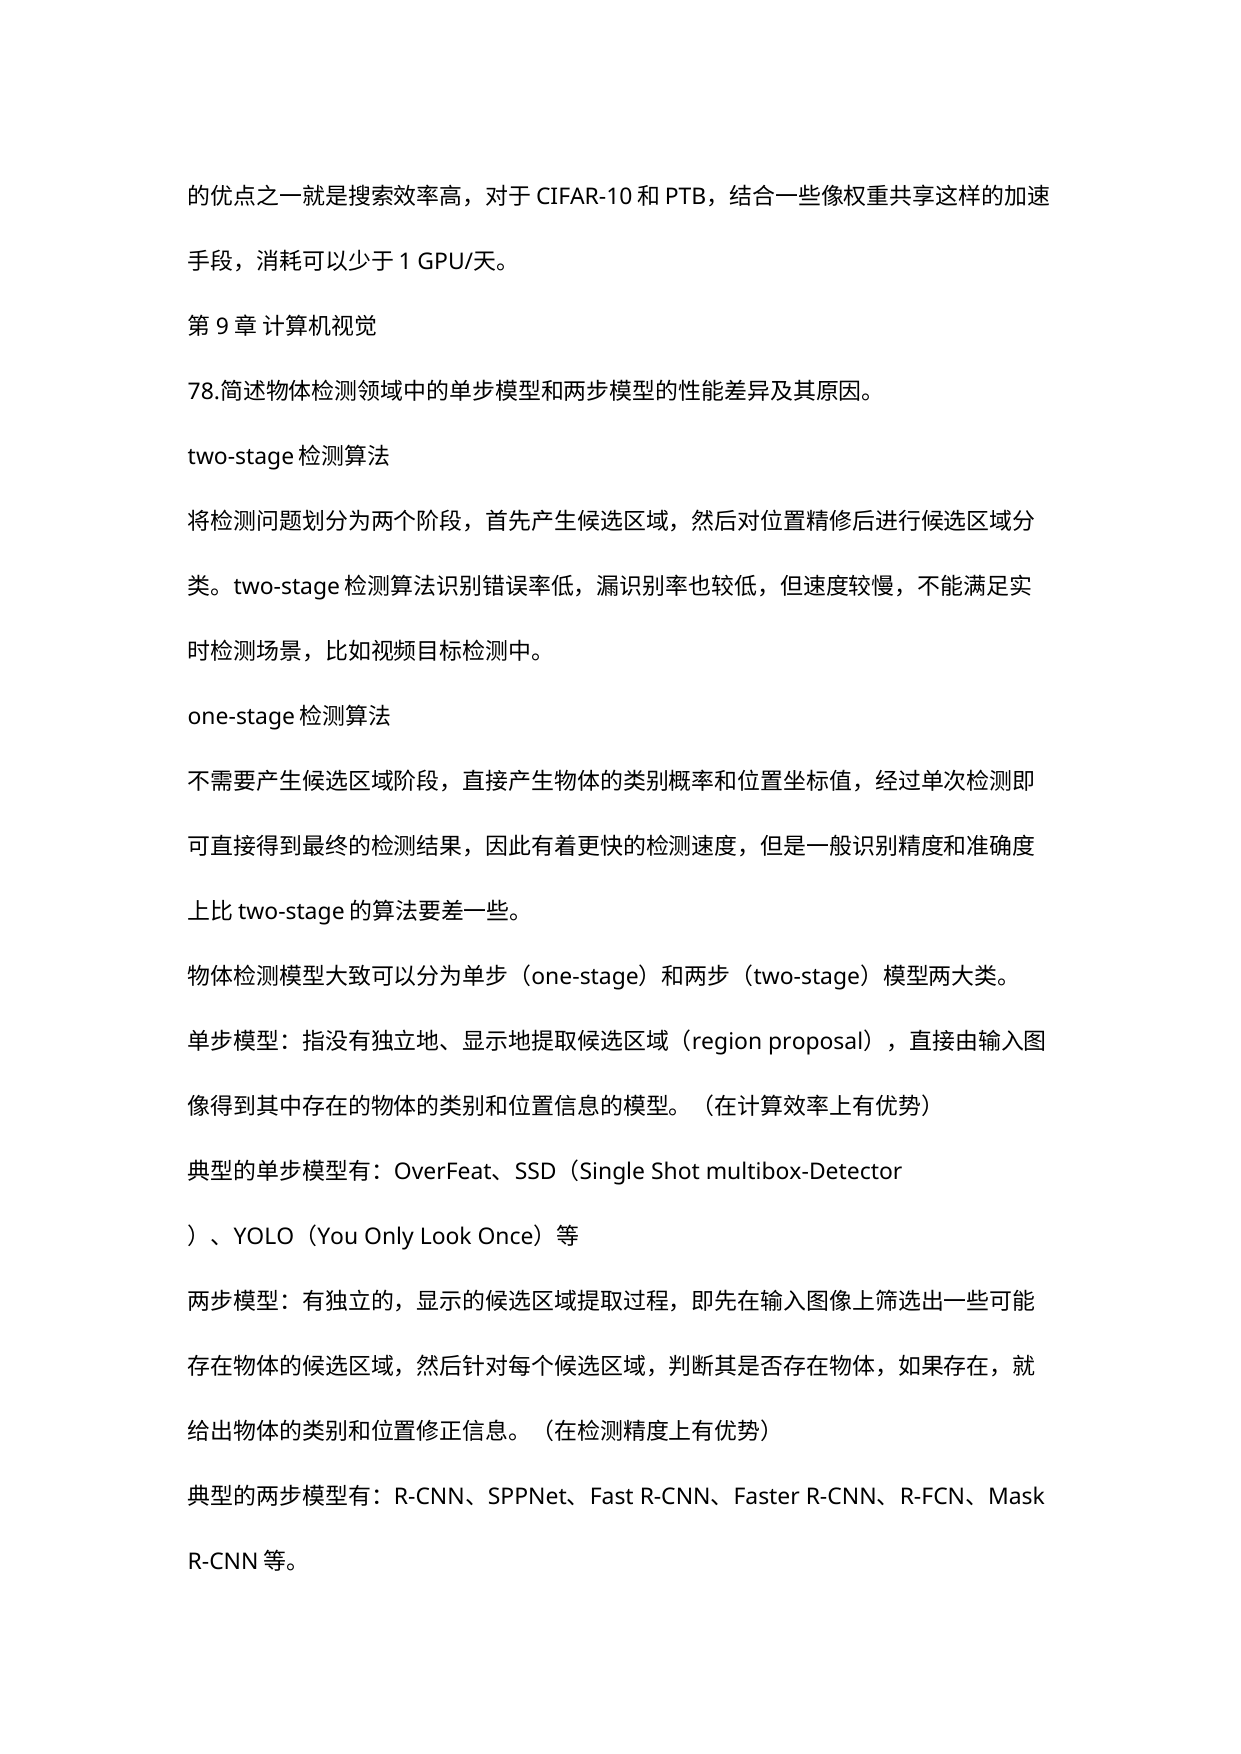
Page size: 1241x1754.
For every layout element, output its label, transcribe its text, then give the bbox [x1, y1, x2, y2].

text 物体检测模型大致可以分为单步（one-stage）和两步（two-stage）模型两大类。 [187, 942, 1053, 1007]
text 不需要产生候选区域阶段，直接产生物体的类别概率和位置坐标值，经过单次检测即可直接得到最终的检测结果，因此有着更快的检测速度，但是一般识别精度和准确度上比two-stage的算法要差一些。 [187, 747, 1053, 942]
text 将检测问题划分为两个阶段，首先产生候选区域，然后对位置精修后进行候选区域分类。two-stage检测算法识别错误率低，漏识别率也较低，但速度较慢，不能满足实时检测场景，比如视频目标检测中。 [187, 487, 1053, 682]
text 典型的两步模型有：R-CNN、SPPNet、Fast R-CNN、Faster R-CNN、R-FCN、Mask R-CNN等。 [187, 1462, 1053, 1592]
text 典型的单步模型有：OverFeat、SSD（Single Shot multibox-Detector ）、YOLO（You Only Look Once）等 [187, 1137, 1053, 1267]
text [187, 162, 1053, 292]
text 两步模型：有独立的，显示的候选区域提取过程，即先在输入图像上筛选出一些可能存在物体的候选区域，然后针对每个候选区域，判断其是否存在物体，如果存在，就给出物体的类别和位置修正信息。（在检测精度上有优势） [187, 1267, 1053, 1462]
text two-stage检测算法 [187, 422, 1053, 487]
text 单步模型：指没有独立地、显示地提取候选区域（region proposal），直接由输入图像得到其中存在的物体的类别和位置信息的模型。（在计算效率上有优势） [187, 1007, 1053, 1137]
text 78.简述物体检测领域中的单步模型和两步模型的性能差异及其原因。 [187, 357, 1053, 422]
text one-stage检测算法 [187, 682, 1053, 747]
text 第 9 章 计算机视觉 [187, 292, 1053, 357]
